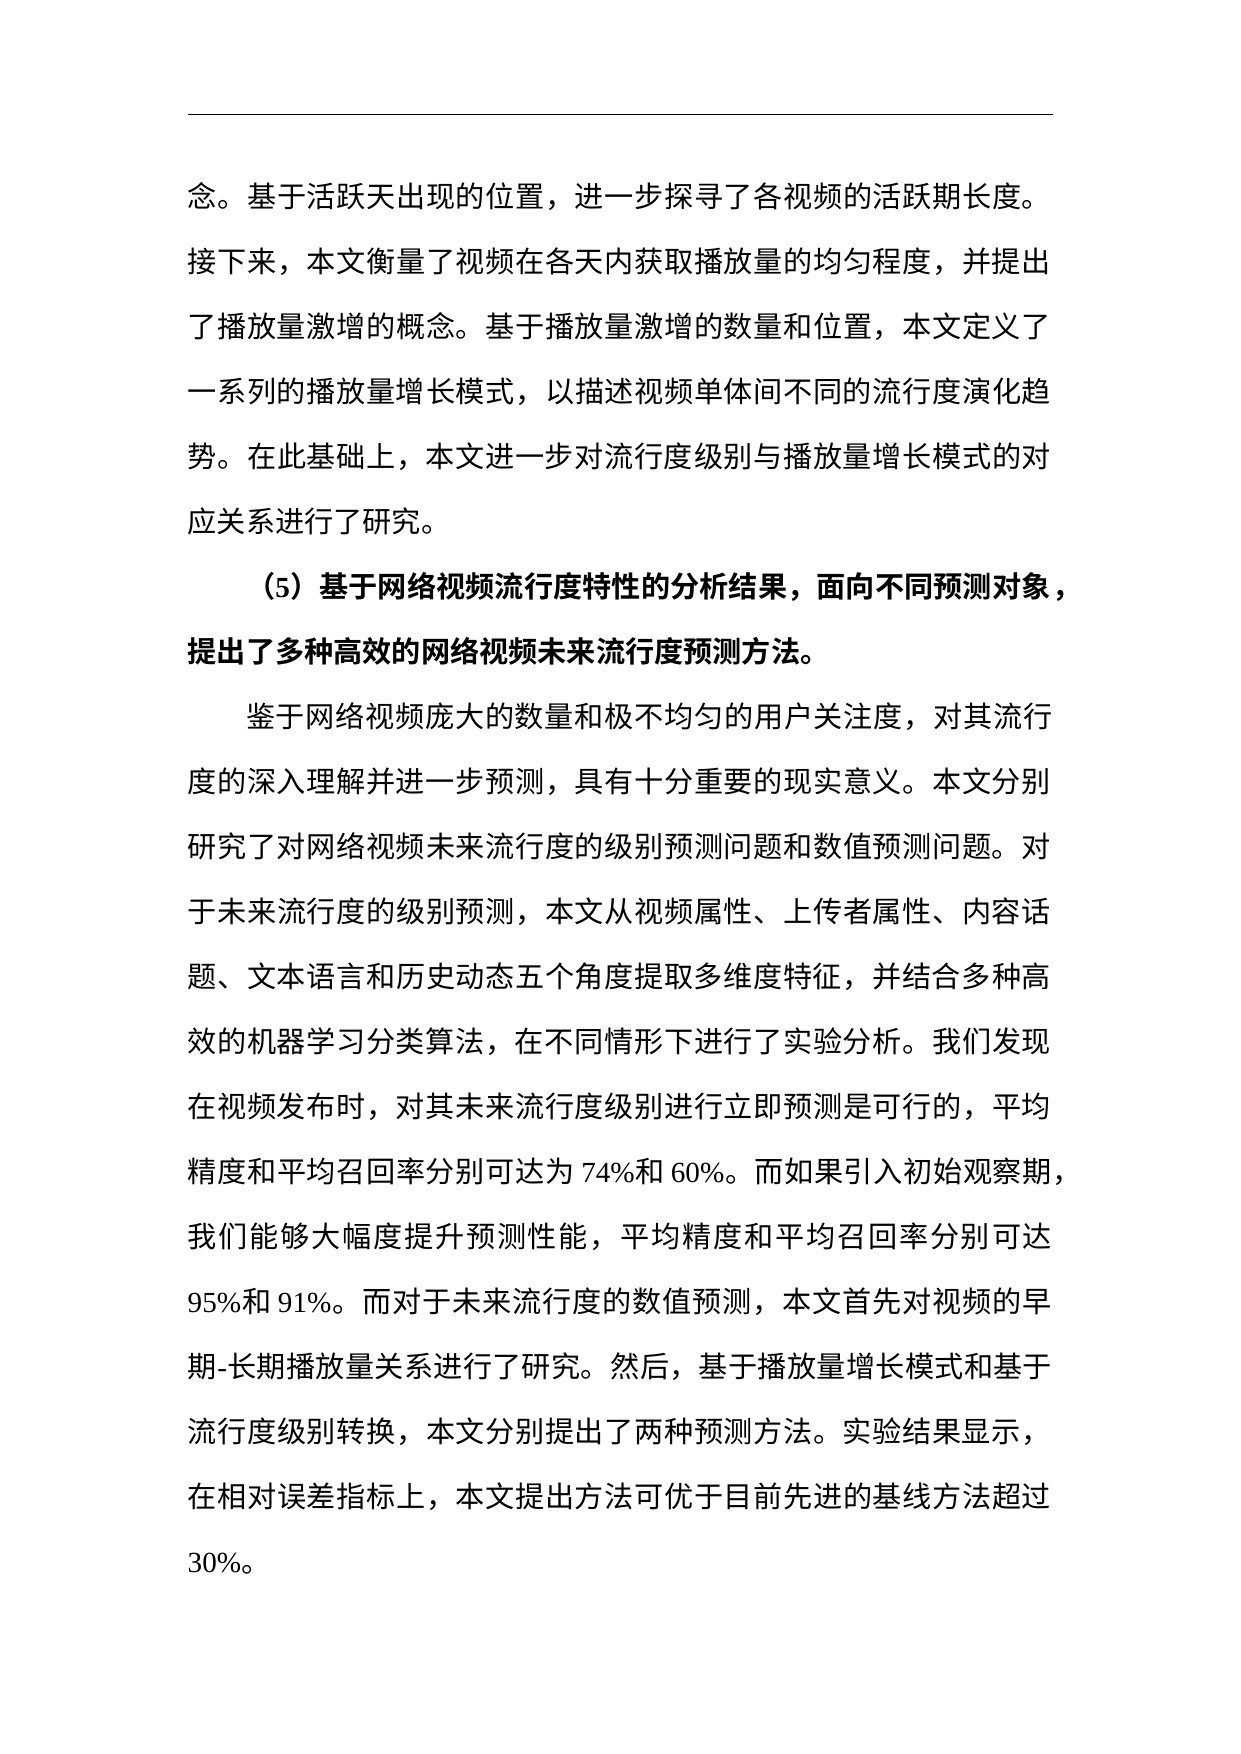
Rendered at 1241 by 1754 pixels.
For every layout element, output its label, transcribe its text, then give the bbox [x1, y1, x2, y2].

text （5）基于网络视频流行度特性的分析结果，面向不同预测对象，提出了多种高效的网络视频未来流行度预测方法。 [187, 552, 1053, 682]
text 鉴于网络视频庞大的数量和极不均匀的用户关注度，对其流行度的深入理解并进一步预测，具有十分重要的现实意义。本文分别研究了对网络视频未来流行度的级别预测问题和数值预测问题。对于未来流行度的级别预测，本文从视频属性、上传者属性、内容话题、文本语言和历史动态五个角度提取多维度特征，并结合多种高效的机器学习分类算法，在不同情形下进行了实验分析。我们发现在视频发布时，对其未来流行度级别进行立即预测是可行的，平均精度和平均召回率分别可达为74%和60%。而如果引入初始观察期，我们能够大幅度提升预测性能，平均精度和平均召回率分别可达95%和91%。而对于未来流行度的数值预测，本文首先对视频的早期-长期播放量关系进行了研究。然后，基于播放量增长模式和基于流行度级别转换，本文分别提出了两种预测方法。实验结果显示，在相对误差指标上，本文提出方法可优于目前先进的基线方法超过30%。 [187, 682, 1053, 1592]
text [187, 162, 1053, 552]
